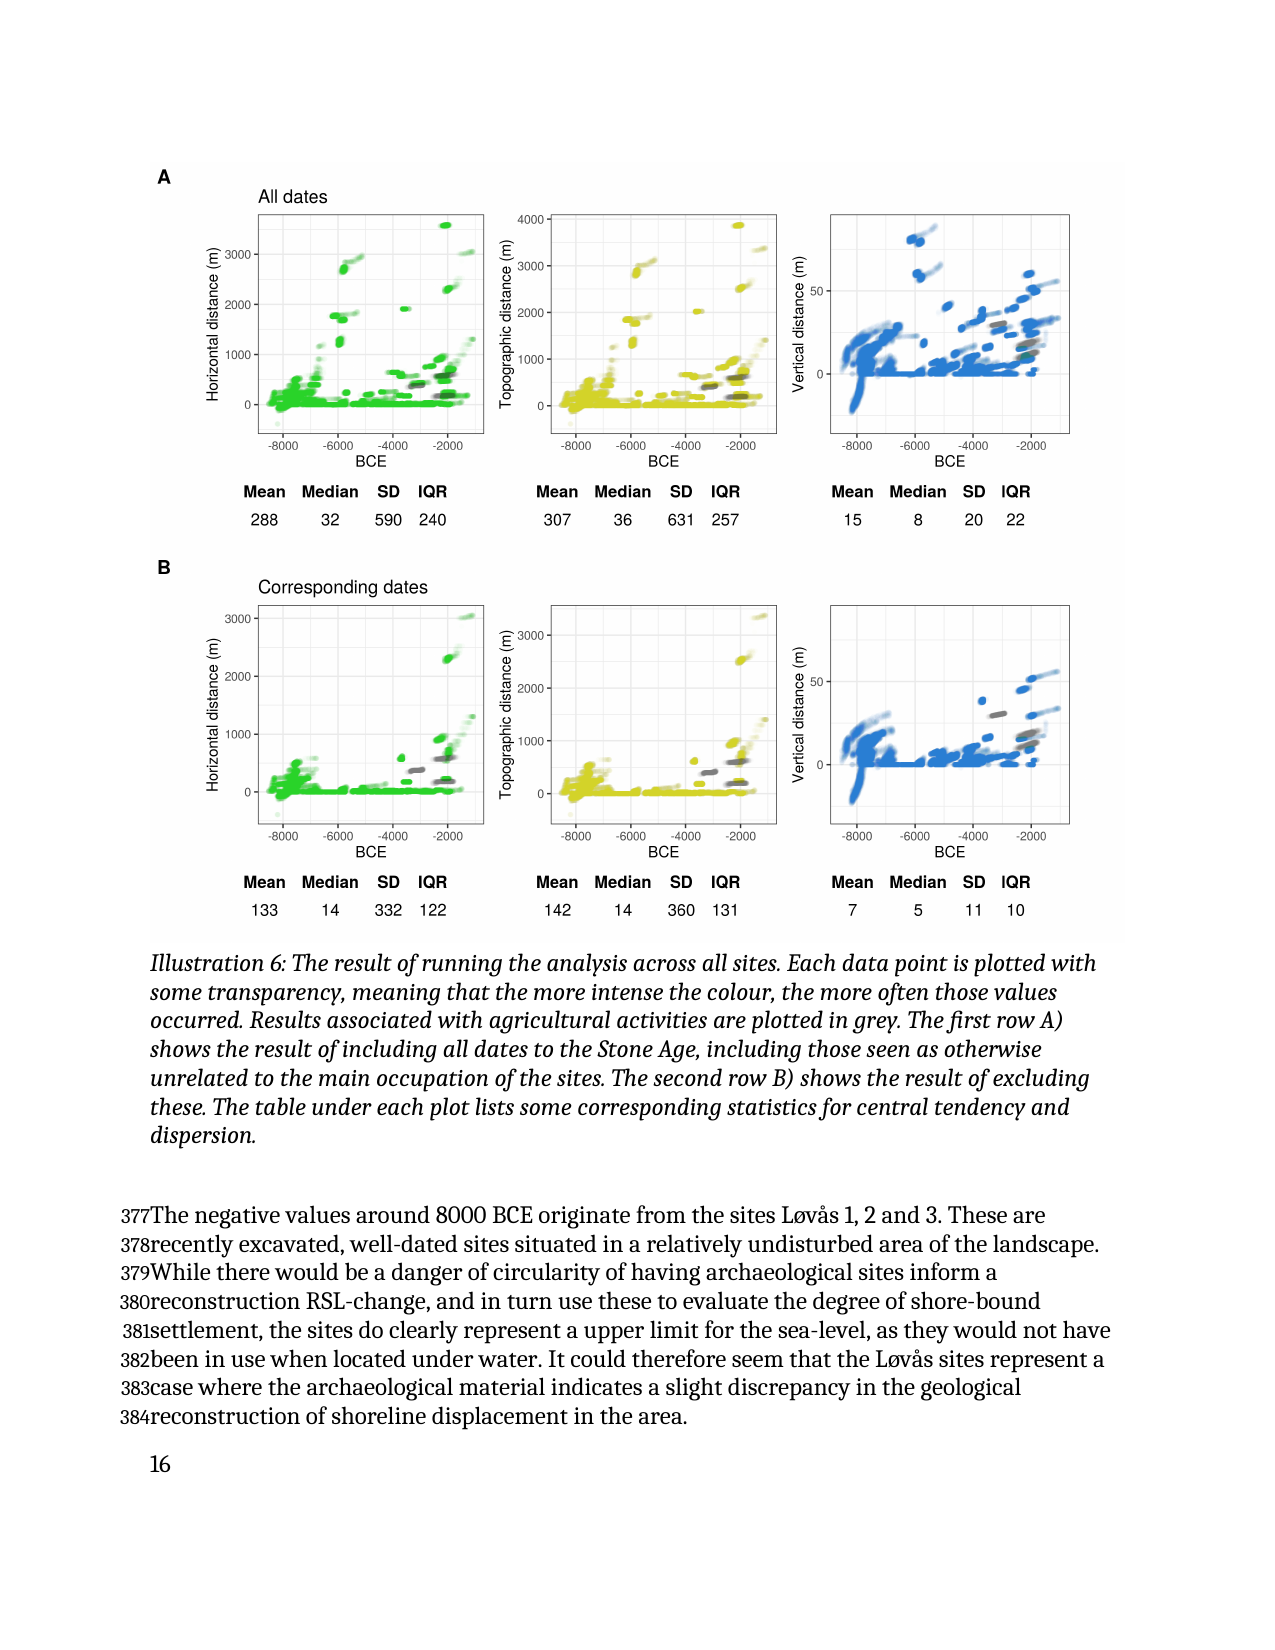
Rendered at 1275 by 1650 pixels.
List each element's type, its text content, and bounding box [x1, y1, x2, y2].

text The negative values around 8000 BCE originate from the sites Løvås 1, 2 and 3. These are recently excavated, well-dated sites situated in a relatively undisturbed area of the landscape. While there would be a danger of circularity of having archaeological sites inform a reconstruction RSL-change, and in turn use these to evaluate the degree of shore-bound settlement, the sites do clearly represent a upper limit for the sea-level, as they would not have been in use when located under water. It could therefore seem that the Løvås sites represent a case where the archaeological material indicates a slight discrepancy in the geological reconstruction of shoreline displacement in the area. [150, 1201, 1125, 1431]
picture [150, 162, 1125, 943]
